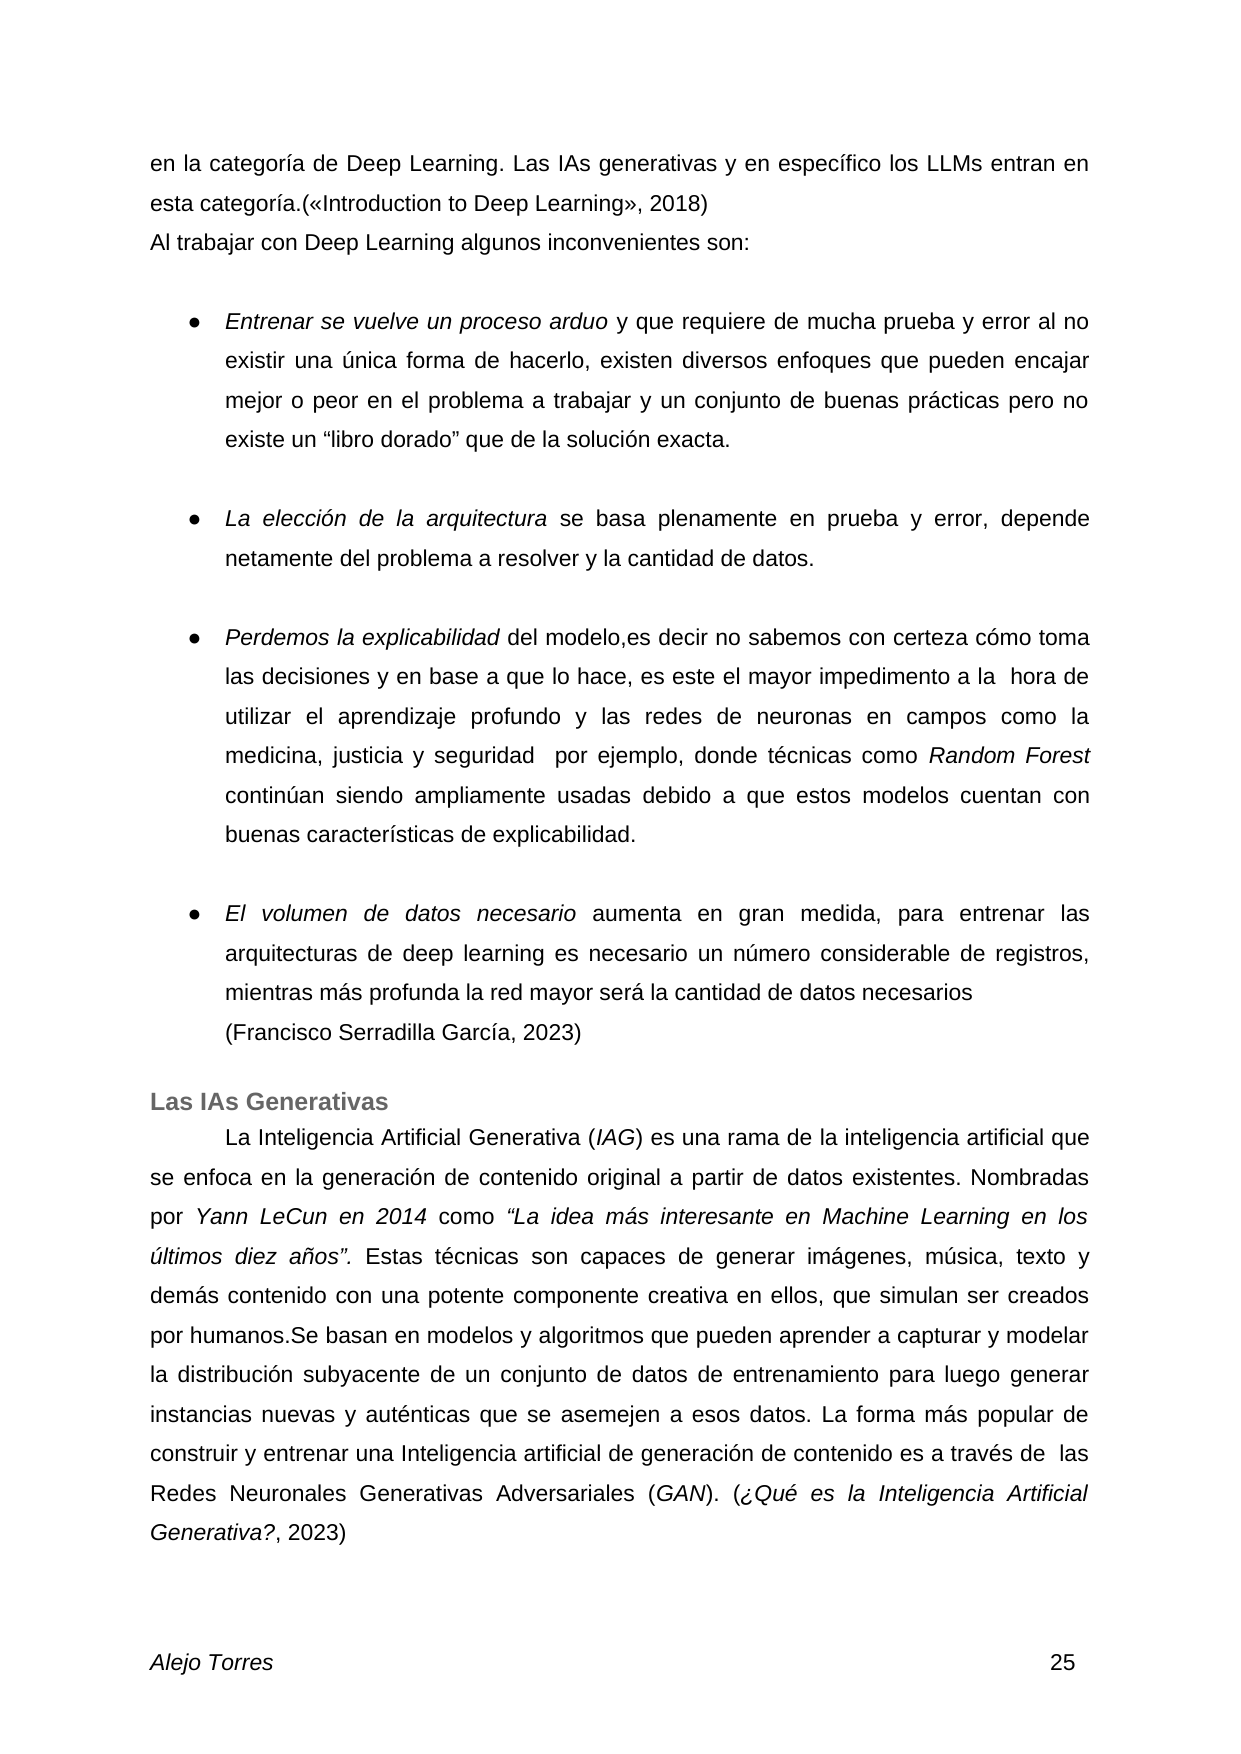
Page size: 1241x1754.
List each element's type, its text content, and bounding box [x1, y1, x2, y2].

list Entrenar se vuelve un proceso arduo y que requiere de mucha prueba y error al no existir una única forma de hacerlo, existen diversos enfoques que pueden encajar mejor o peor en el problema a trabajar y un conjunto de buenas prácticas pero no existe un “libro dorado” que de la solución exacta. [187, 308, 1090, 453]
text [150, 150, 1090, 216]
text La Inteligencia Artificial Generativa (IAG) es una rama de la inteligencia artificial que se enfoca en la generación de contenido original a partir de datos existentes. Nombradas por Yann LeCun en 2014 como “La idea más interesante en Machine Learning en los últimos diez años”. Estas técnicas son capaces de generar imágenes, música, texto y demás contenido con una potente componente creativa en ellos, que simulan ser creados por humanos.Se basan en modelos y algoritmos que pueden aprender a capturar y modelar la distribución subyacente de un conjunto de datos de entrenamiento para luego generar instancias nuevas y auténticas que se asemejen a esos datos. La forma más popular de construir y entrenar una Inteligencia artificial de generación de contenido es a través de las Redes Neuronales Generativas Adversariales (GAN). (¿Qué es la Inteligencia Artificial Generativa?, 2023) [150, 1124, 1090, 1545]
list Perdemos la explicabilidad del modelo,es decir no sabemos con certeza cómo toma las decisiones y en base a que lo hace, es este el mayor impedimento a la hora de utilizar el aprendizaje profundo y las redes de neuronas en campos como la medicina, justicia y seguridad por ejemplo, donde técnicas como Random Forest continúan siendo ampliamente usadas debido a que estos modelos cuentan con buenas características de explicabilidad. [187, 624, 1090, 847]
list El volumen de datos necesario aumenta en gran medida, para entrenar las arquitecturas de deep learning es necesario un número considerable de registros, mientras más profunda la red mayor será la cantidad de datos necesarios [187, 900, 1090, 1005]
subtitle Las IAs Generativas [150, 1087, 1090, 1116]
text (Francisco Serradilla García, 2023) [225, 1018, 1090, 1045]
text Al trabajar con Deep Learning algunos inconvenientes son: [150, 229, 1090, 255]
list La elección de la arquitectura se basa plenamente en prueba y error, depende netamente del problema a resolver y la cantidad de datos. [187, 505, 1090, 571]
